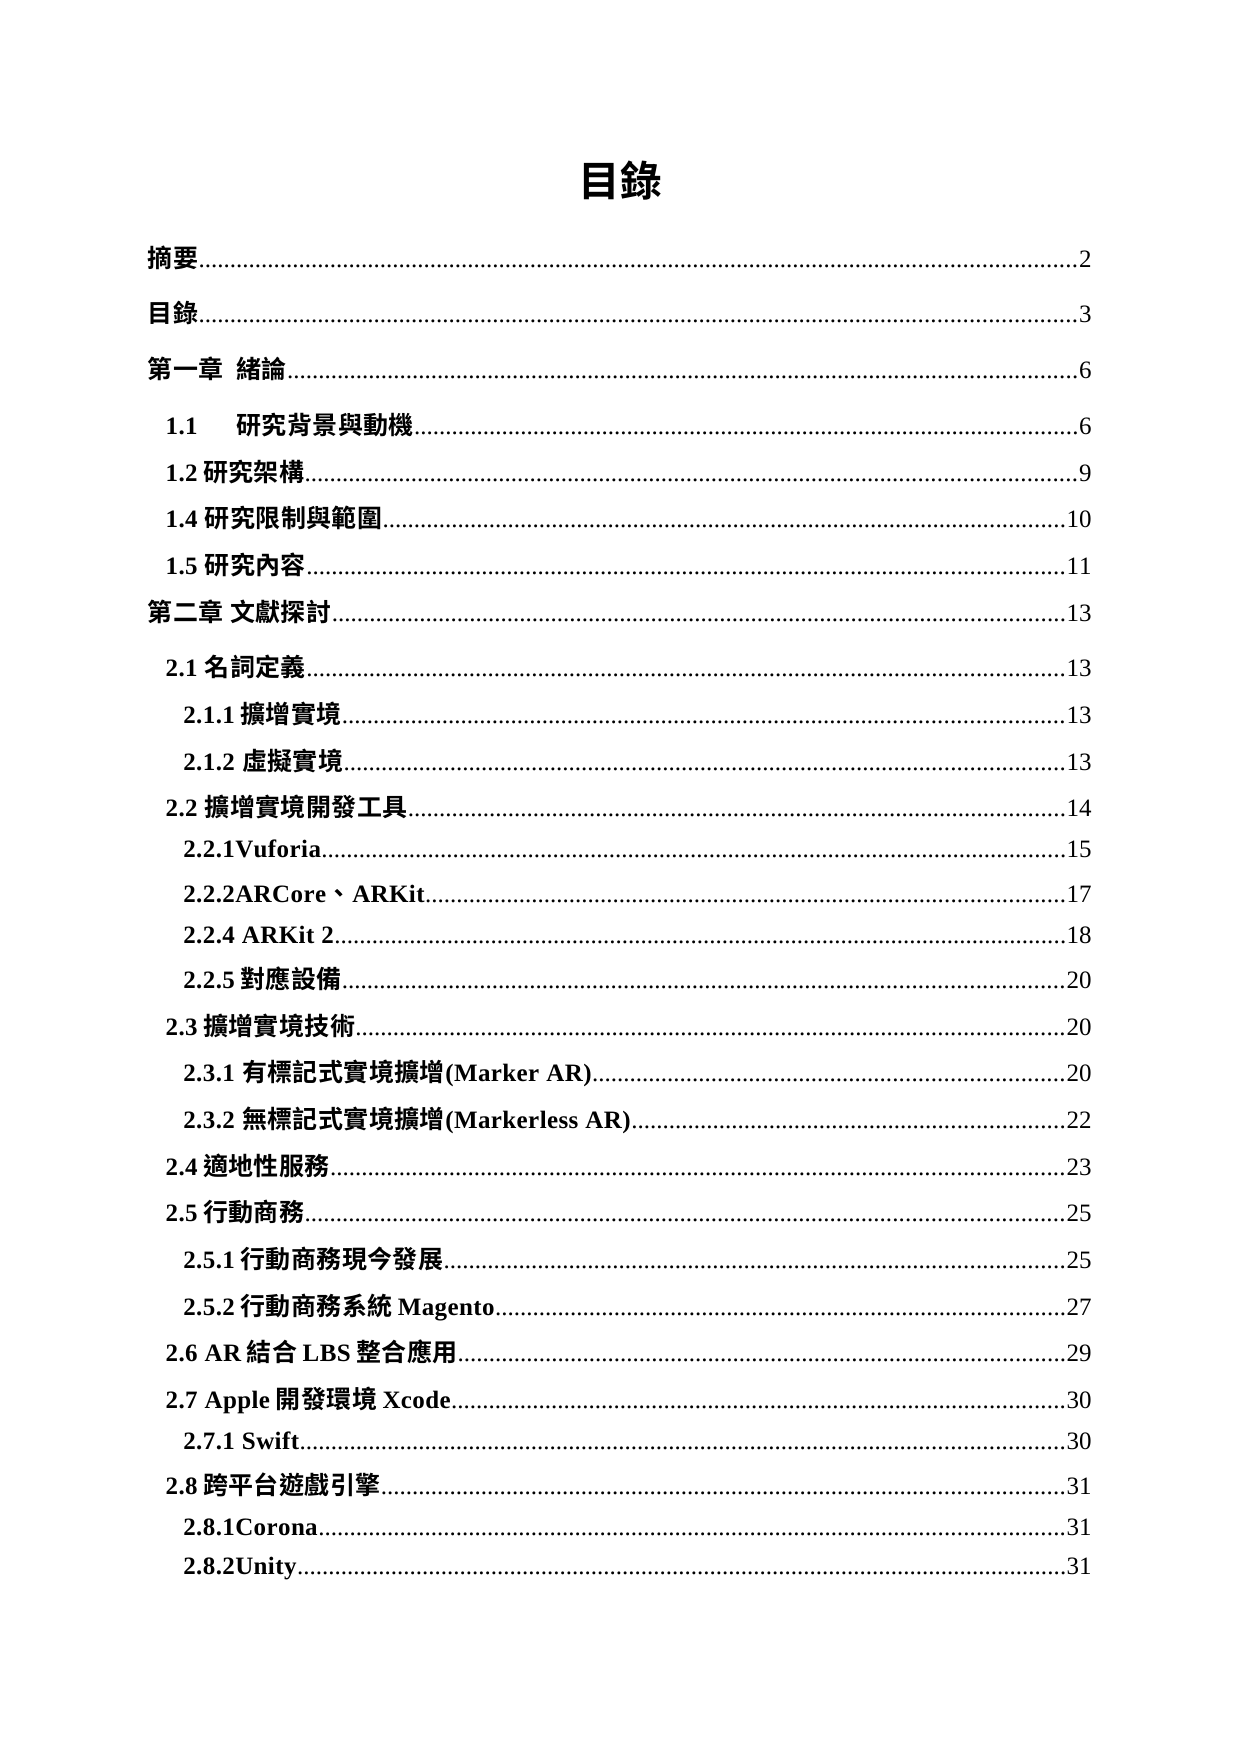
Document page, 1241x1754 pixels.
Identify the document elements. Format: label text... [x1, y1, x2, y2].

text 2.3.1 有標記式實境擴增(Marker AR) 20 [446, 1053, 1092, 1089]
text 2.3.2 無標記式實境擴增(Markerless AR) 22 [446, 1099, 1092, 1136]
text 2.2.1Vuforia 15 [183, 834, 1092, 863]
text 2.2.4 ARKit 2 18 [183, 920, 1092, 949]
text 2.8跨平台遊戲引擎 31 [165, 1465, 1092, 1501]
text 2.2.5對應設備 20 [183, 959, 1092, 996]
text 目錄 3 [148, 294, 1092, 330]
text 2.1.2 虛擬實境 13 [183, 741, 1092, 777]
text 目錄 [148, 148, 1092, 208]
text 2.8.2Unity 31 [183, 1551, 1092, 1580]
text 2.2 擴增實境開發工具 14 [165, 788, 1092, 824]
text 1.5 研究內容 11 [165, 545, 1092, 582]
text 2.7.1 Swift 30 [183, 1426, 1092, 1455]
text 2.4適地性服務 23 [165, 1146, 1092, 1182]
text 2.3擴增實境技術 20 [165, 1006, 1092, 1042]
text 2.1 名詞定義 13 [165, 648, 1092, 684]
text 2.6 AR結合LBS整合應用 29 [165, 1333, 1092, 1369]
text 2.5.1行動商務現今發展 25 [183, 1239, 1092, 1276]
text 1.1 研究背景與動機 6 [165, 405, 1092, 442]
text 2.2.2ARCore、ARKit 17 [183, 873, 1092, 910]
text 2.8.1Corona 31 [183, 1512, 1092, 1541]
text 摘要 2 [148, 238, 1092, 274]
text 2.1.1擴增實境 13 [183, 694, 1092, 731]
text 1.2研究架構 9 [165, 452, 1092, 488]
text 2.5行動商務 25 [165, 1193, 1092, 1229]
text 2.7 Apple開發環境Xcode 30 [165, 1379, 1092, 1416]
text 第一章 緒論 6 [148, 349, 1092, 386]
text 第二章 文獻探討 13 [148, 592, 1092, 628]
text 1.4 研究限制與範圍 10 [165, 499, 1092, 535]
text 2.5.2行動商務系統Magento 27 [183, 1286, 1092, 1322]
